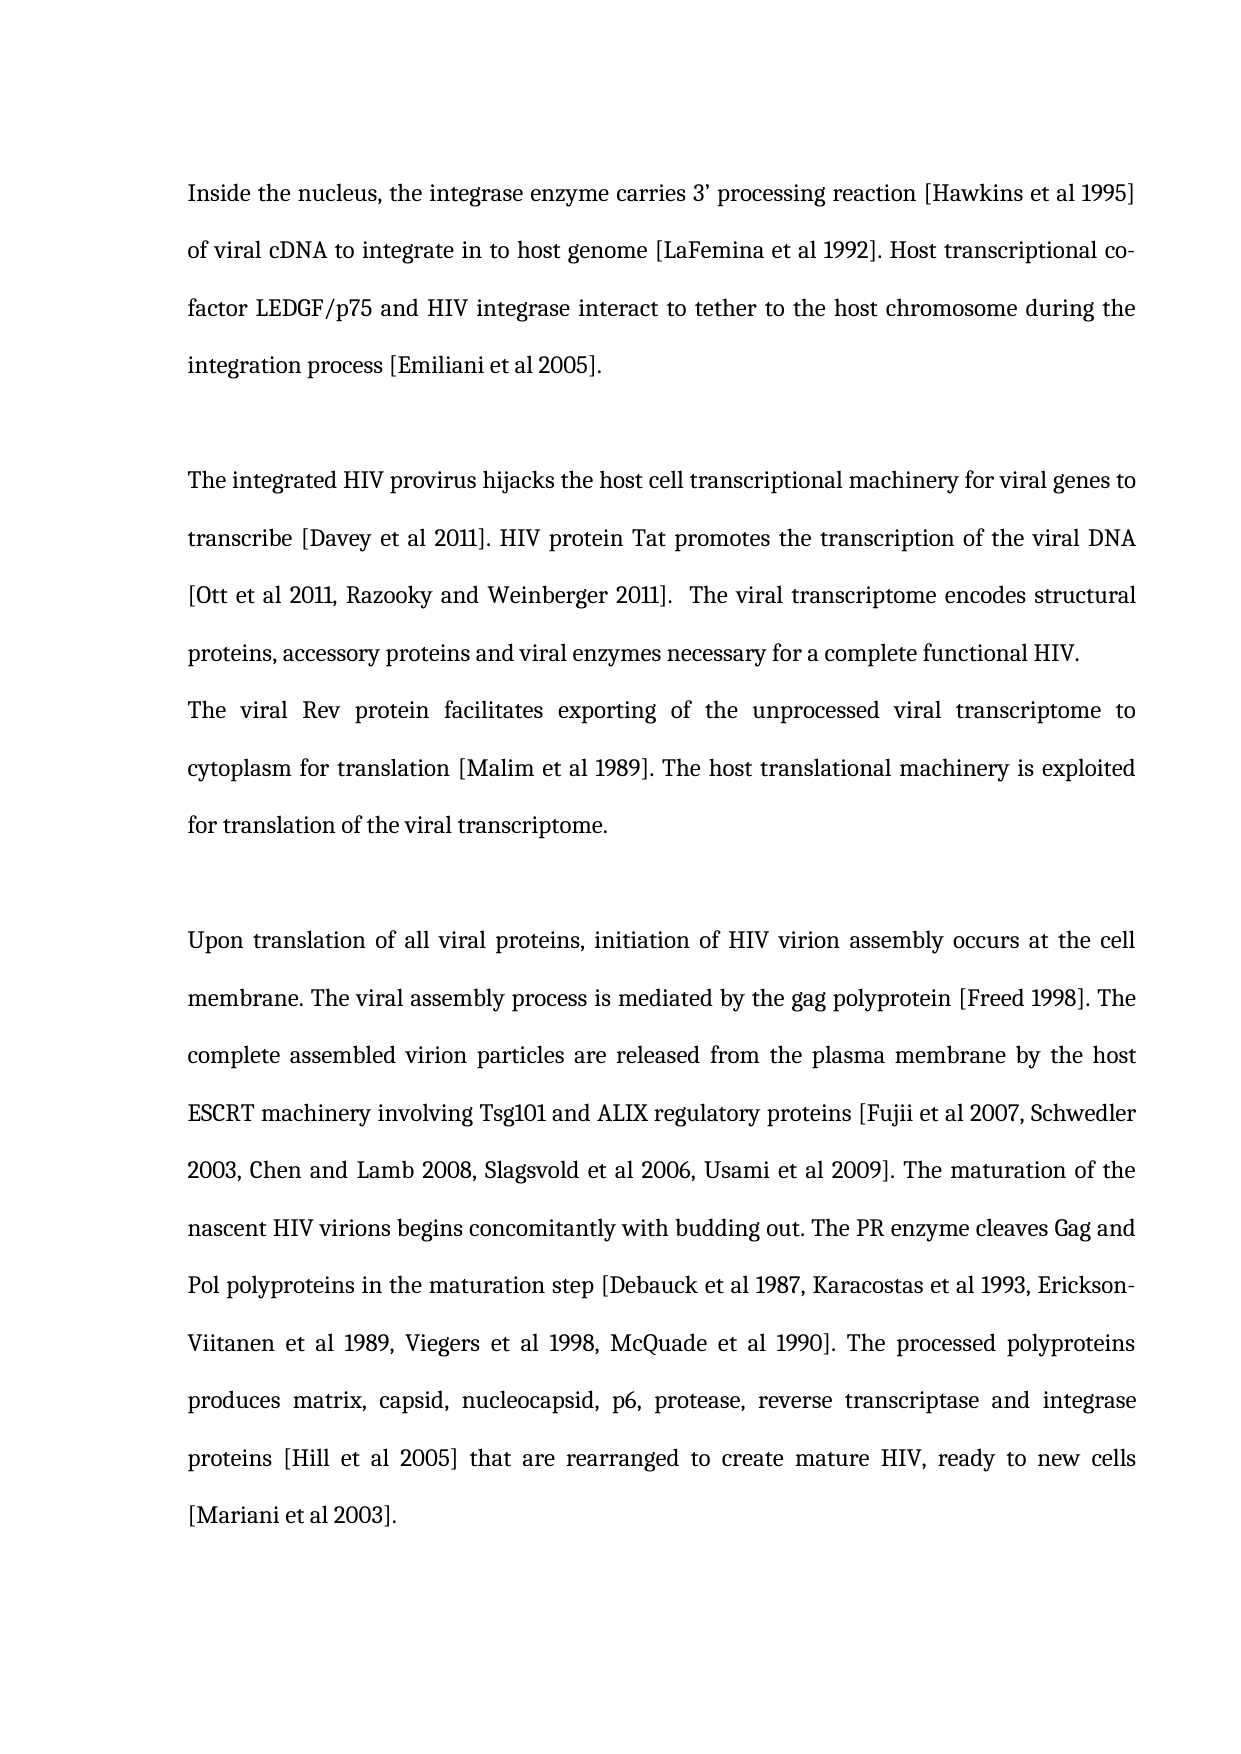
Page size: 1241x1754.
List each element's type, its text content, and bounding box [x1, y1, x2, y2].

text Upon translation of all viral proteins, initiation of HIV virion assembly occurs at the cell membrane. The viral assembly process is mediated by the gag polyprotein [Freed 1998]. The complete assembled virion particles are released from the plasma membrane by the host ESCRT machinery involving Tsg101 and ALIX regulatory proteins [Fujii et al 2007, Schwedler 2003, Chen and Lamb 2008, Slagsvold et al 2006, Usami et al 2009]. The maturation of the nascent HIV virions begins concomitantly with budding out. The PR enzyme cleaves Gag and Pol polyproteins in the maturation step [Debauck et al 1987, Karacostas et al 1993, Erickson-Viitanen et al 1989, Viegers et al 1998, McQuade et al 1990]. The processed polyproteins produces matrix, capsid, nucleocapsid, p6, protease, reverse transcriptase and integrase proteins [Hill et al 2005] that are rearranged to create mature HIV, ready to new cells [Mariani et al 2003]. [187, 926, 1138, 1530]
text The integrated HIV provirus hijacks the host cell transcriptional machinery for viral genes to transcribe [Davey et al 2011]. HIV protein Tat promotes the transcription of the viral DNA [Ott et al 2011, Razooky and Weinberger 2011]. The viral transcriptome encodes structural proteins, accessory proteins and viral enzymes necessary for a complete functional HIV. [187, 466, 1138, 667]
text Inside the nucleus, the integrase enzyme carries 3’ processing reaction [Hawkins et al 1995] of viral cDNA to integrate in to host genome [LaFemina et al 1992]. Host transcriptional co-factor LEDGF/p75 and HIV integrase interact to tether to the host chromosome during the integration process [Emiliani et al 2005]. [187, 179, 1138, 380]
text The viral Rev protein facilitates exporting of the unprocessed viral transcriptome to cytoplasm for translation [Malim et al 1989]. The host translational machinery is exploited for translation of the viral transcriptome. [187, 696, 1138, 840]
